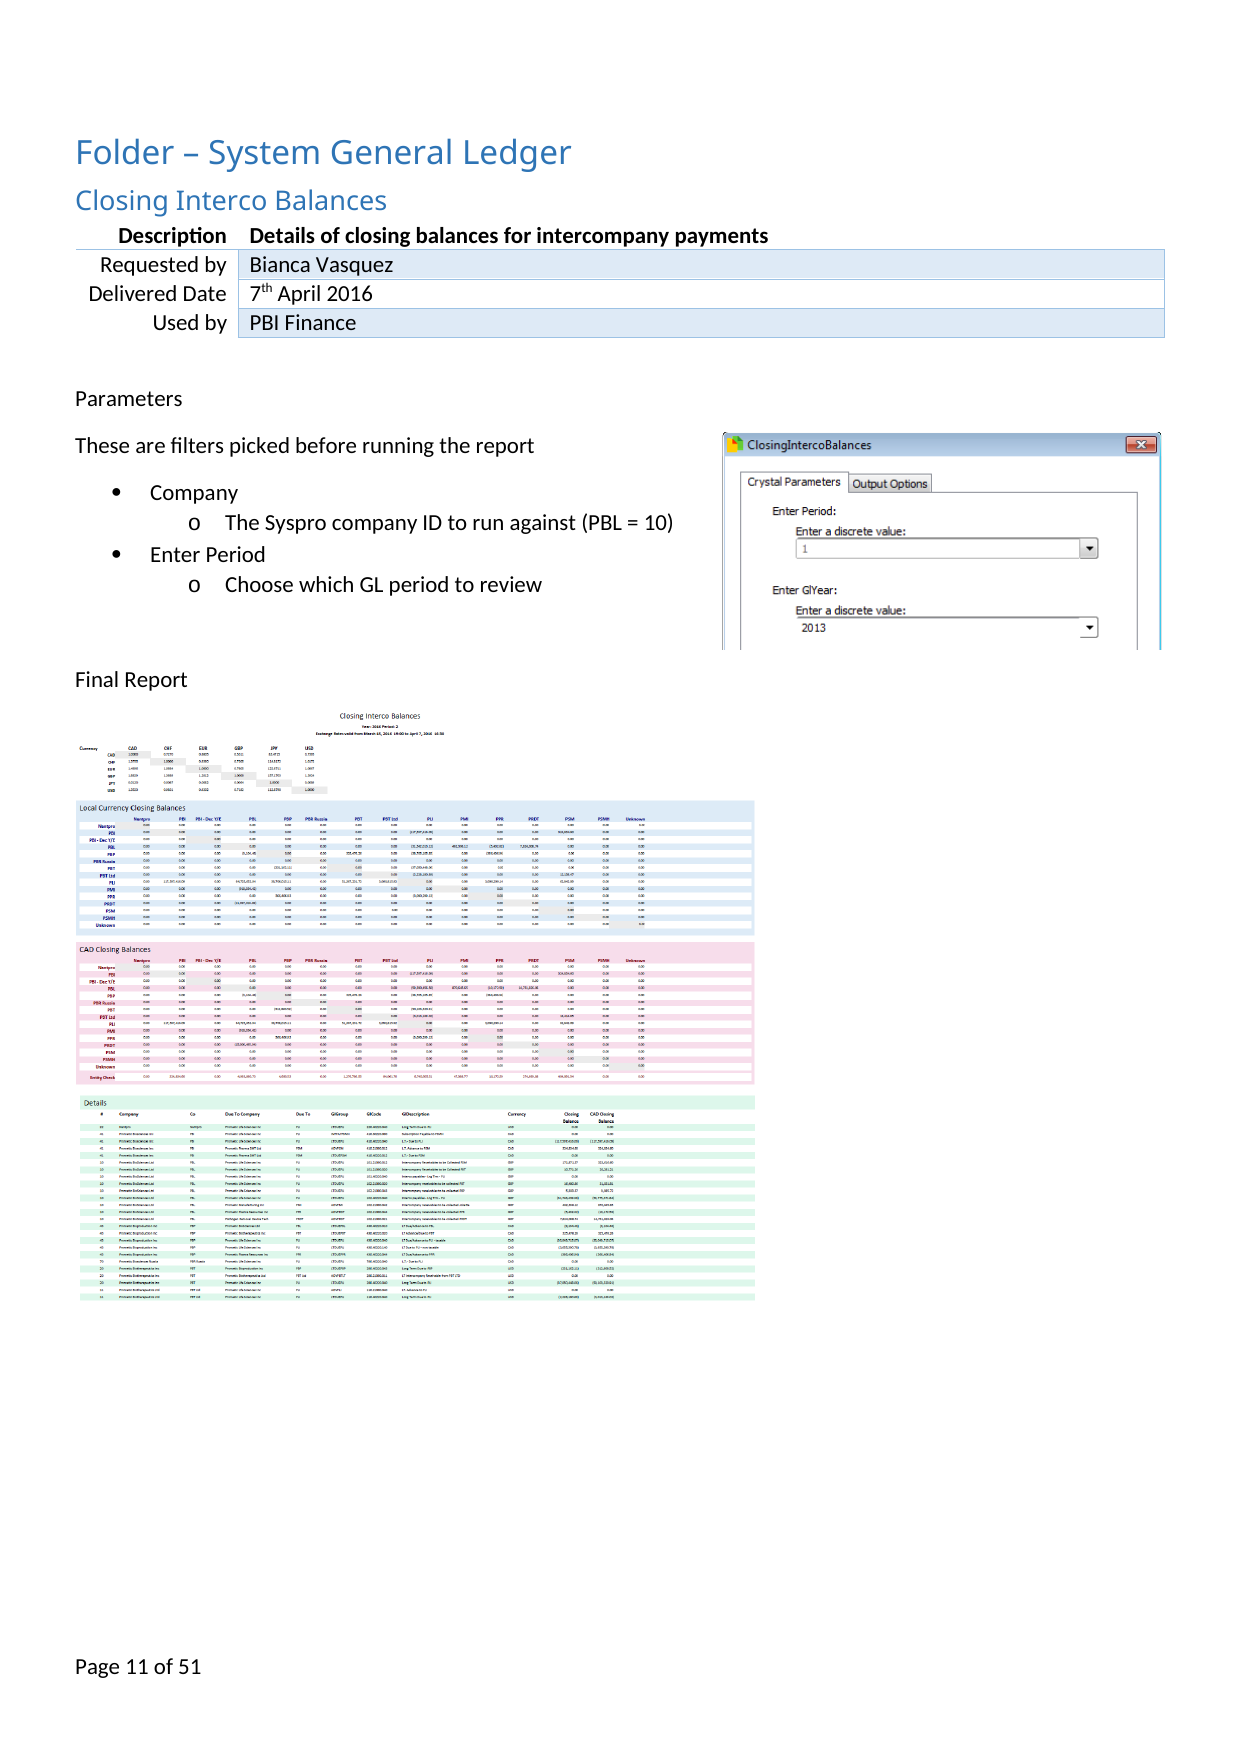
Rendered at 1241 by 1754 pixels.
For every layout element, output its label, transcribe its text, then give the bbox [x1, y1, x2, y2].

list Enter Period [112, 540, 722, 568]
subtitle Folder – System General Ledger [75, 128, 1165, 174]
picture [75, 712, 755, 1301]
table_cell Requested by [76, 250, 238, 278]
text These are filters picked before running the report [75, 431, 1165, 459]
text Parameters [75, 384, 1165, 412]
table_header Details of closing balances for intercompany payments [238, 221, 1165, 249]
table_cell PBI Finance [239, 309, 1164, 337]
table_cell Delivered Date [76, 279, 238, 307]
list Choose which GL period to review [187, 570, 722, 599]
table_cell 7th April 2016 [239, 280, 1164, 307]
table_header Description [76, 221, 238, 249]
picture [722, 432, 1162, 650]
subtitle Closing Interco Balances [75, 182, 1165, 218]
list Company [112, 478, 722, 506]
text Final Report [75, 665, 1165, 693]
table_cell Used by [76, 308, 238, 337]
list The Syspro company ID to run against (PBL = 10) [187, 508, 722, 538]
table_cell Bianca Vasquez [239, 250, 1164, 278]
